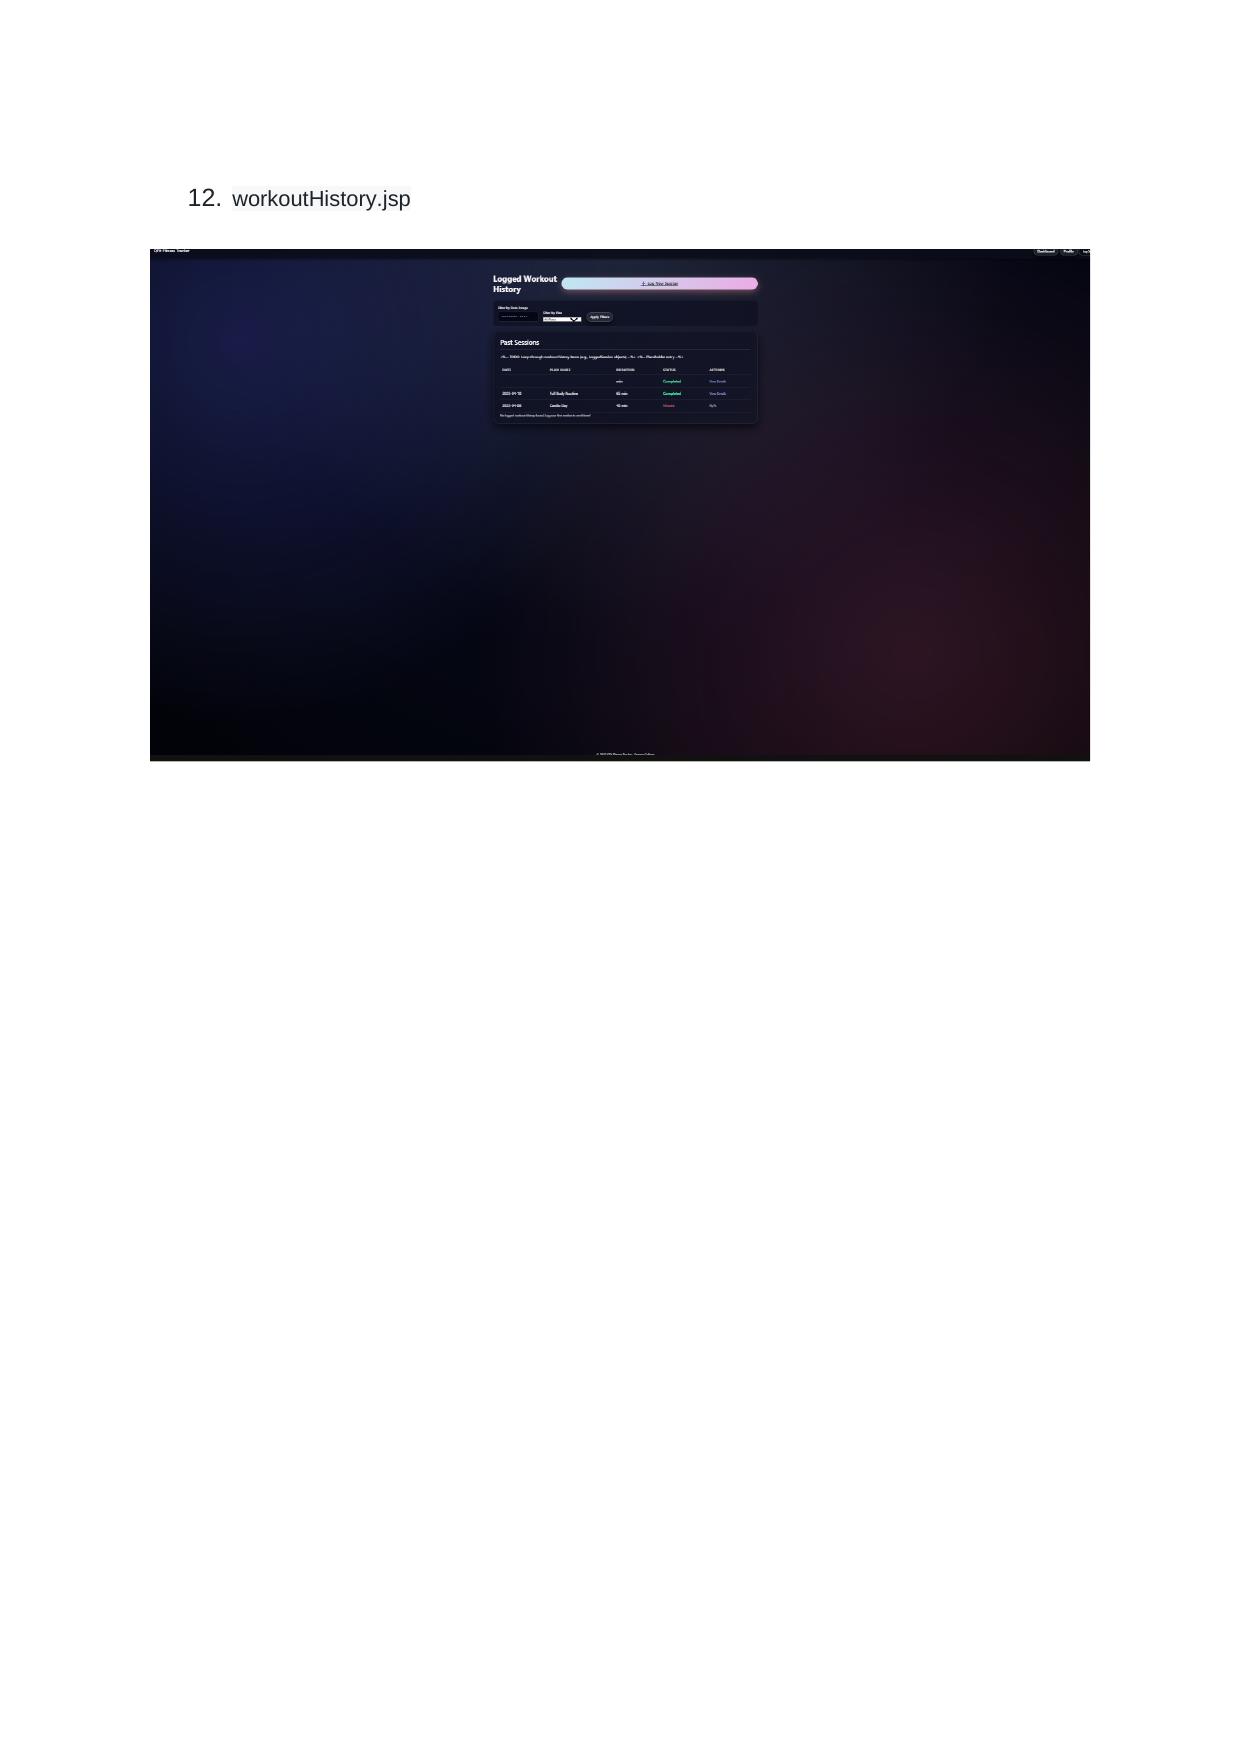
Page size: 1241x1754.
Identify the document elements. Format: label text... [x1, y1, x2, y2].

list workoutHistory.jsp [232, 183, 1090, 212]
picture [150, 249, 1091, 762]
